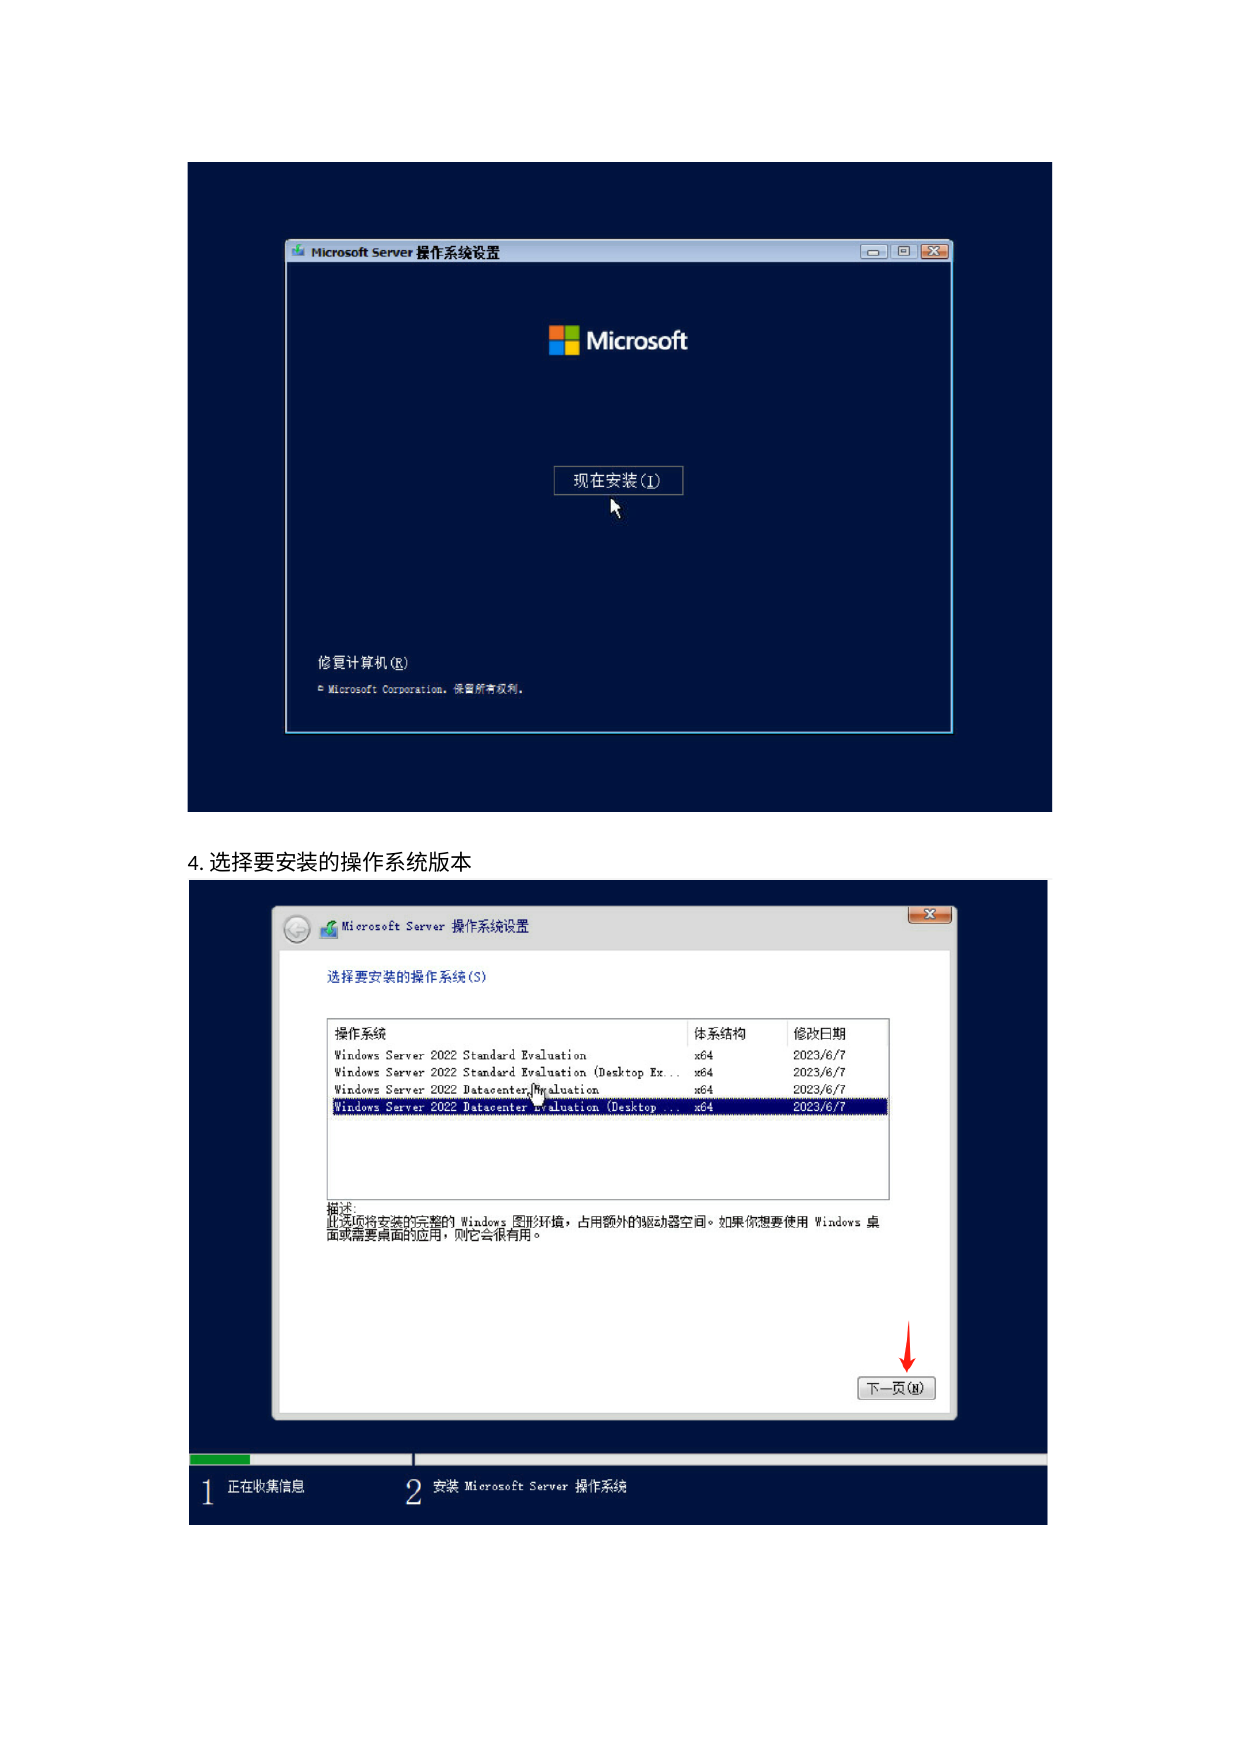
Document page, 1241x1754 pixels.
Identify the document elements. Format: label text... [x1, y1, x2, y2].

picture [187, 877, 1053, 1531]
picture [187, 162, 1053, 815]
list 选择要安装的操作系统版本 [187, 844, 1053, 877]
